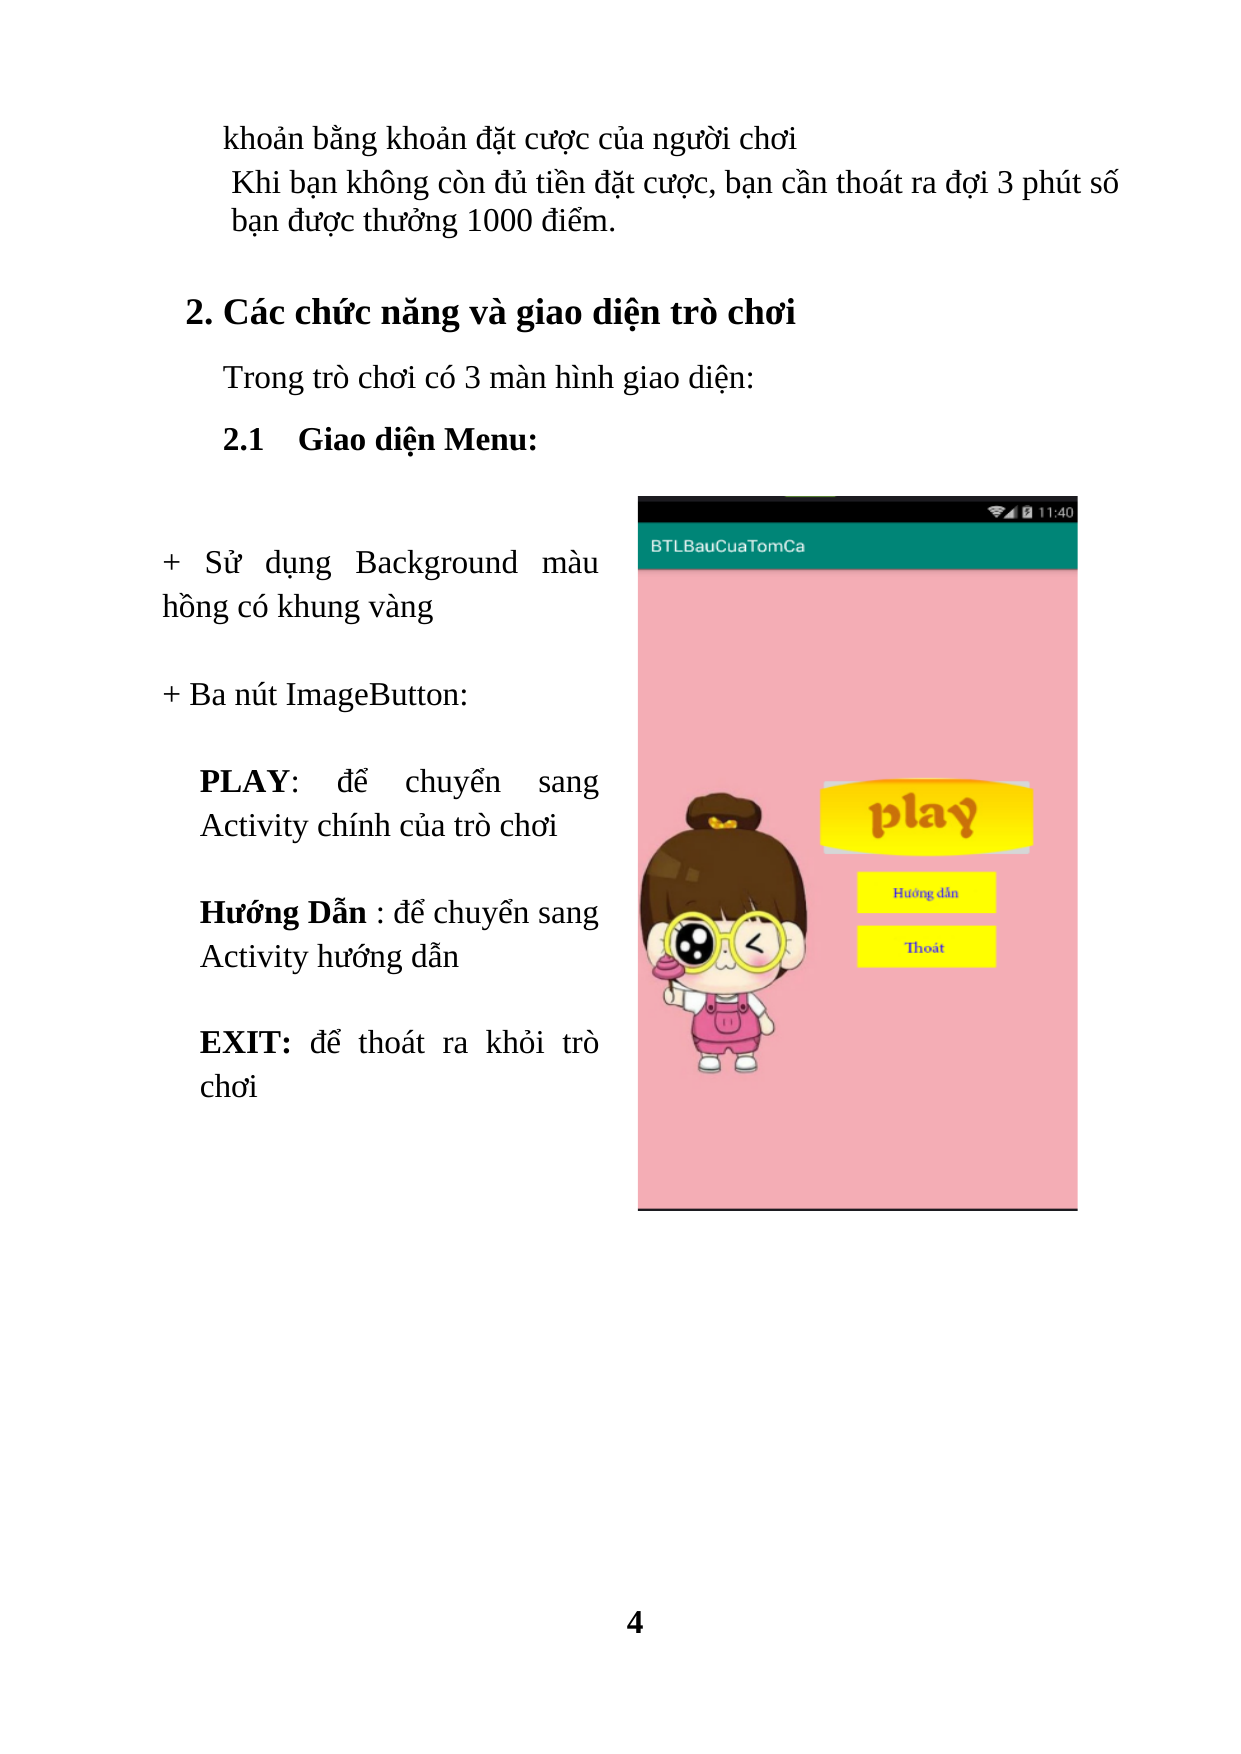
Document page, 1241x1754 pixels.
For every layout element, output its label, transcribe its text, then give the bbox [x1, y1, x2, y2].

text Khi bạn không còn đủ tiền đặt cược, bạn cần thoát ra đợi 3 phút số [148, 162, 1122, 201]
subtitle Giao diện Menu: [223, 419, 1122, 458]
subtitle Các chức năng và giao diện trò chơi [185, 290, 1122, 333]
text bạn được thưởng 1000 điểm. [148, 201, 1122, 239]
text Trong trò chơi có 3 màn hình giao diện: [148, 358, 1122, 396]
picture [637, 496, 1078, 1211]
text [223, 118, 1122, 156]
